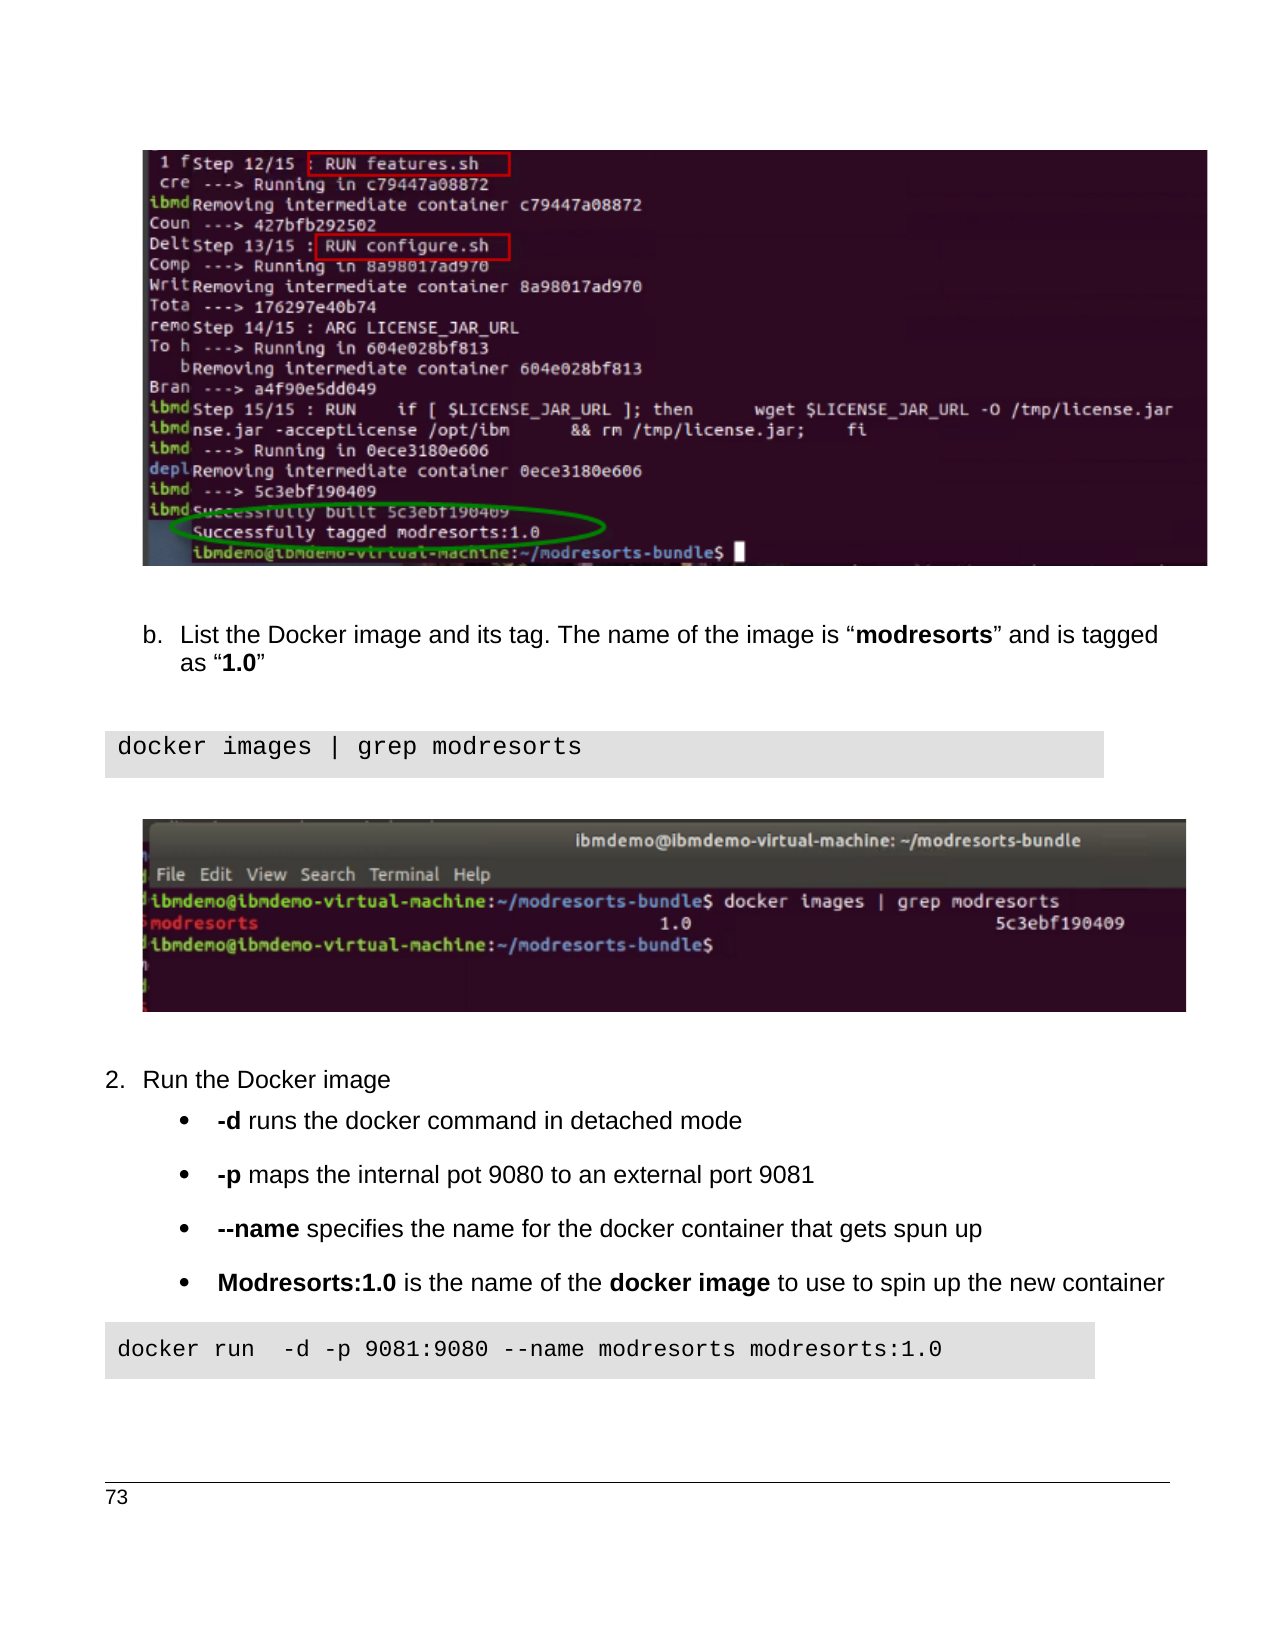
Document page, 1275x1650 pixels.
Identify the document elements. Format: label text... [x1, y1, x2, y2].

table_header docker run -d -p 9081:9080 --name modresorts modresorts:1.0 [105, 1322, 1095, 1379]
list --name specifies the name for the docker container that gets spun up [180, 1214, 1170, 1243]
list Modresorts:1.0 is the name of the docker image to use to spin up the new container [180, 1268, 1170, 1297]
list -p maps the internal pot 9080 to an external port 9081 [180, 1160, 1170, 1189]
list Run the Docker image [105, 1065, 1170, 1094]
list List the Docker image and its tag. The name of the image is “modresorts” and is tagged as “1.0” [142, 620, 1170, 677]
list -d runs the docker command in detached mode [180, 1106, 1170, 1135]
table_header docker images | grep modresorts [105, 731, 1104, 778]
picture [142, 819, 1187, 1012]
picture [142, 150, 1208, 566]
